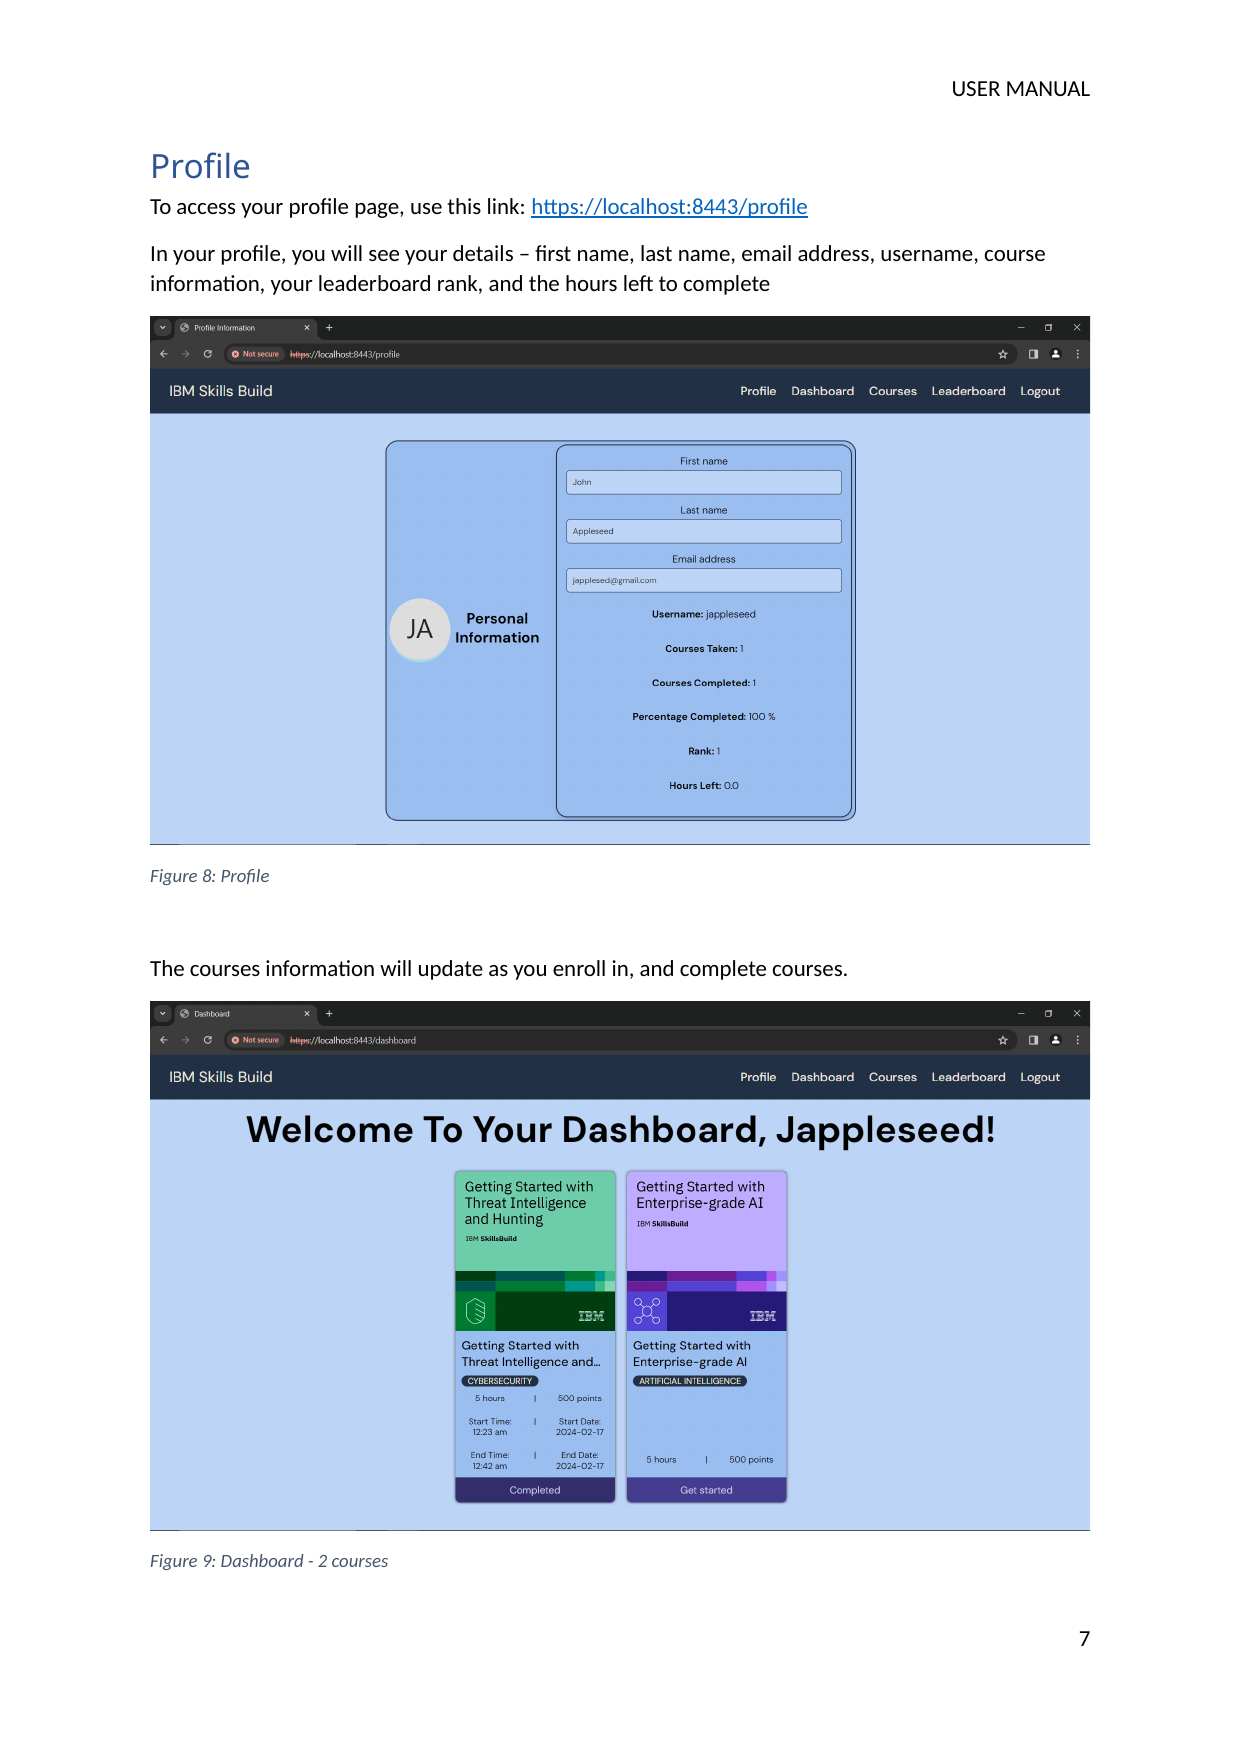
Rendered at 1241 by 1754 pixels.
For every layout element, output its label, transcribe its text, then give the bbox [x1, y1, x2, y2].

text In your profile, you will see your details – first name, last name, email address, username, course information, your leaderboard rank, and the hours left to complete [150, 239, 1090, 297]
subtitle Profile [150, 143, 1090, 188]
text The courses information will update as you enroll in, and complete courses. [150, 954, 1090, 982]
picture [150, 1001, 1091, 1531]
text To access your profile page, use this link: https://localhost:8443/profile [150, 192, 1090, 220]
picture [150, 316, 1091, 845]
text Figure 8: Profile [150, 864, 1090, 887]
text Figure 9: Dashboard - 2 courses [150, 1549, 1090, 1572]
